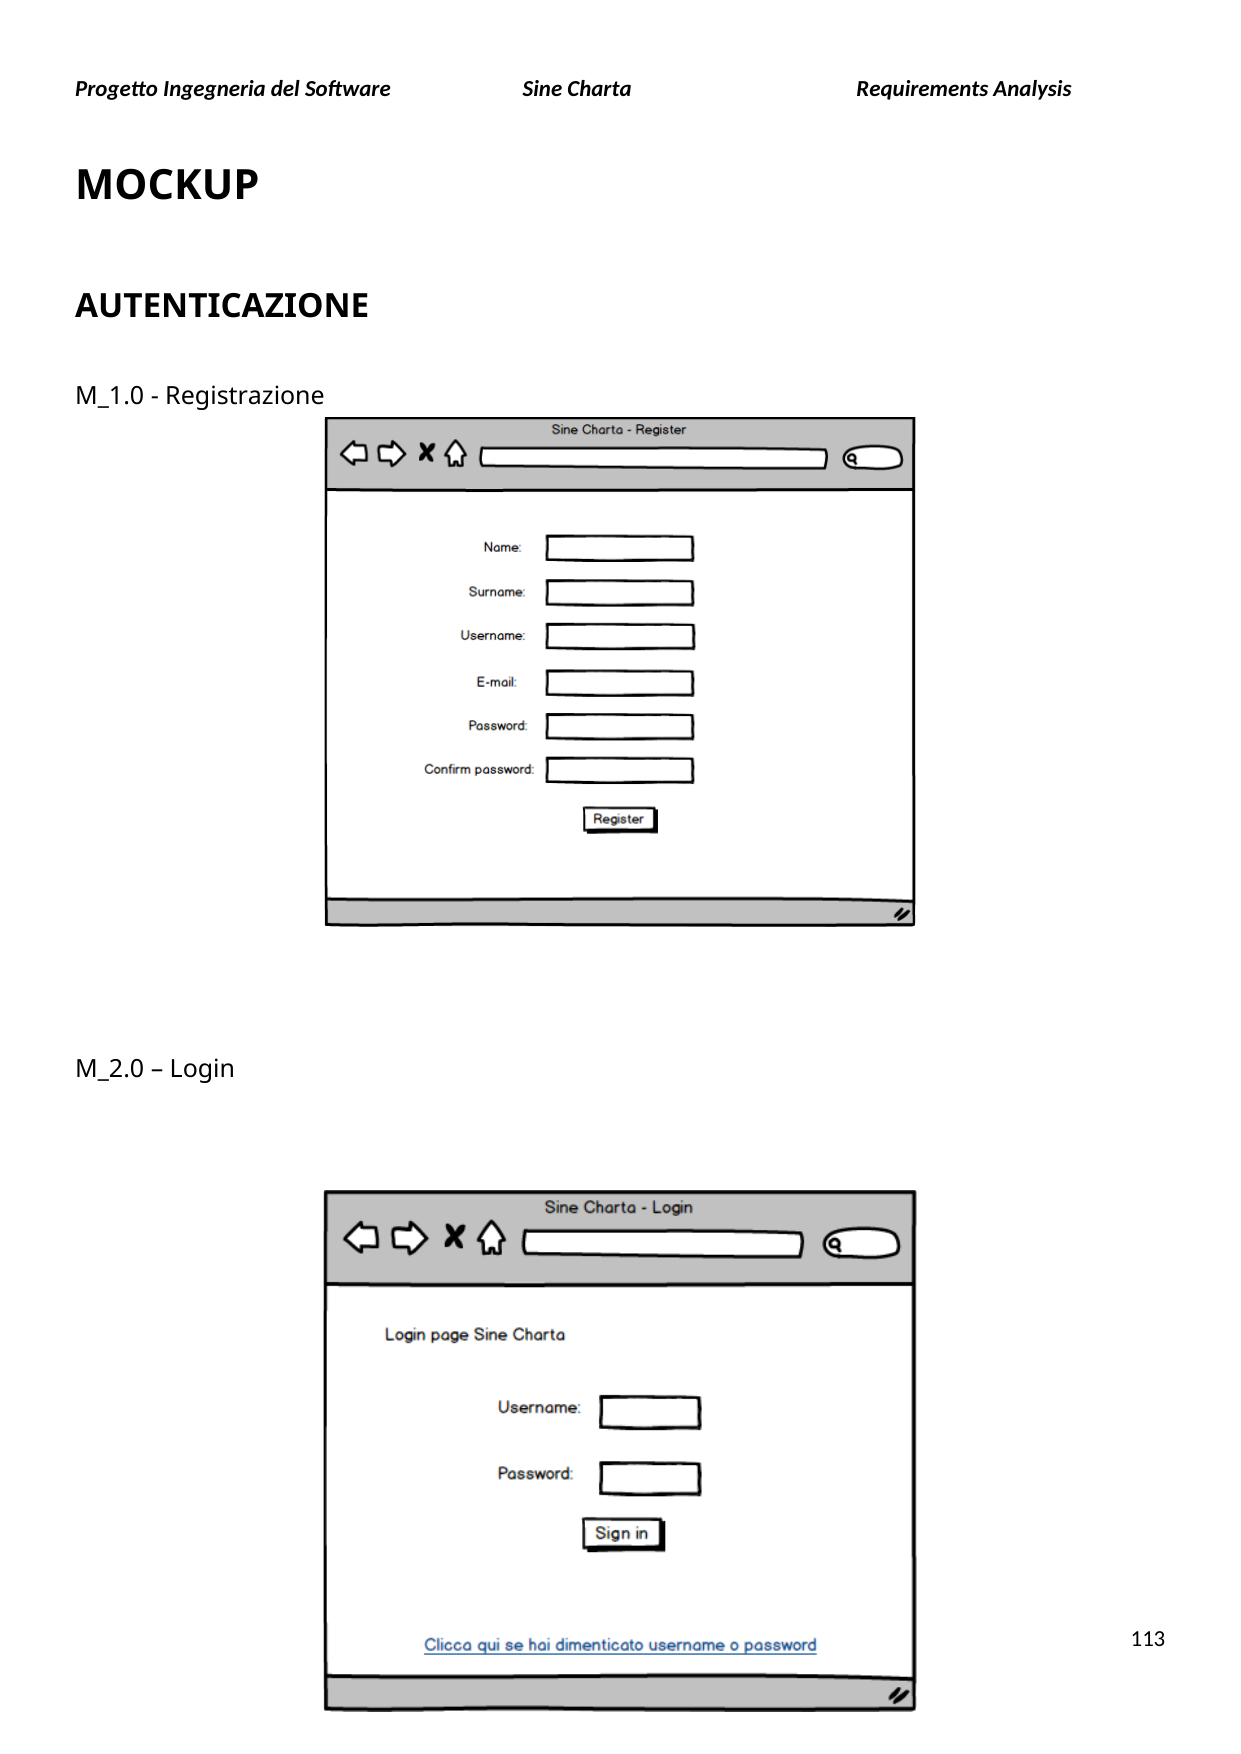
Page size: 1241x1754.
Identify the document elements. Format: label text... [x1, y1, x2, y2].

subtitle AUTENTICAZIONE [75, 281, 1165, 327]
picture [324, 417, 916, 927]
subtitle M_2.0 – Login [75, 1051, 1165, 1084]
subtitle M_1.0 - Registrazione [75, 377, 1165, 411]
picture [323, 1190, 917, 1712]
subtitle MOCKUP [75, 155, 1165, 212]
